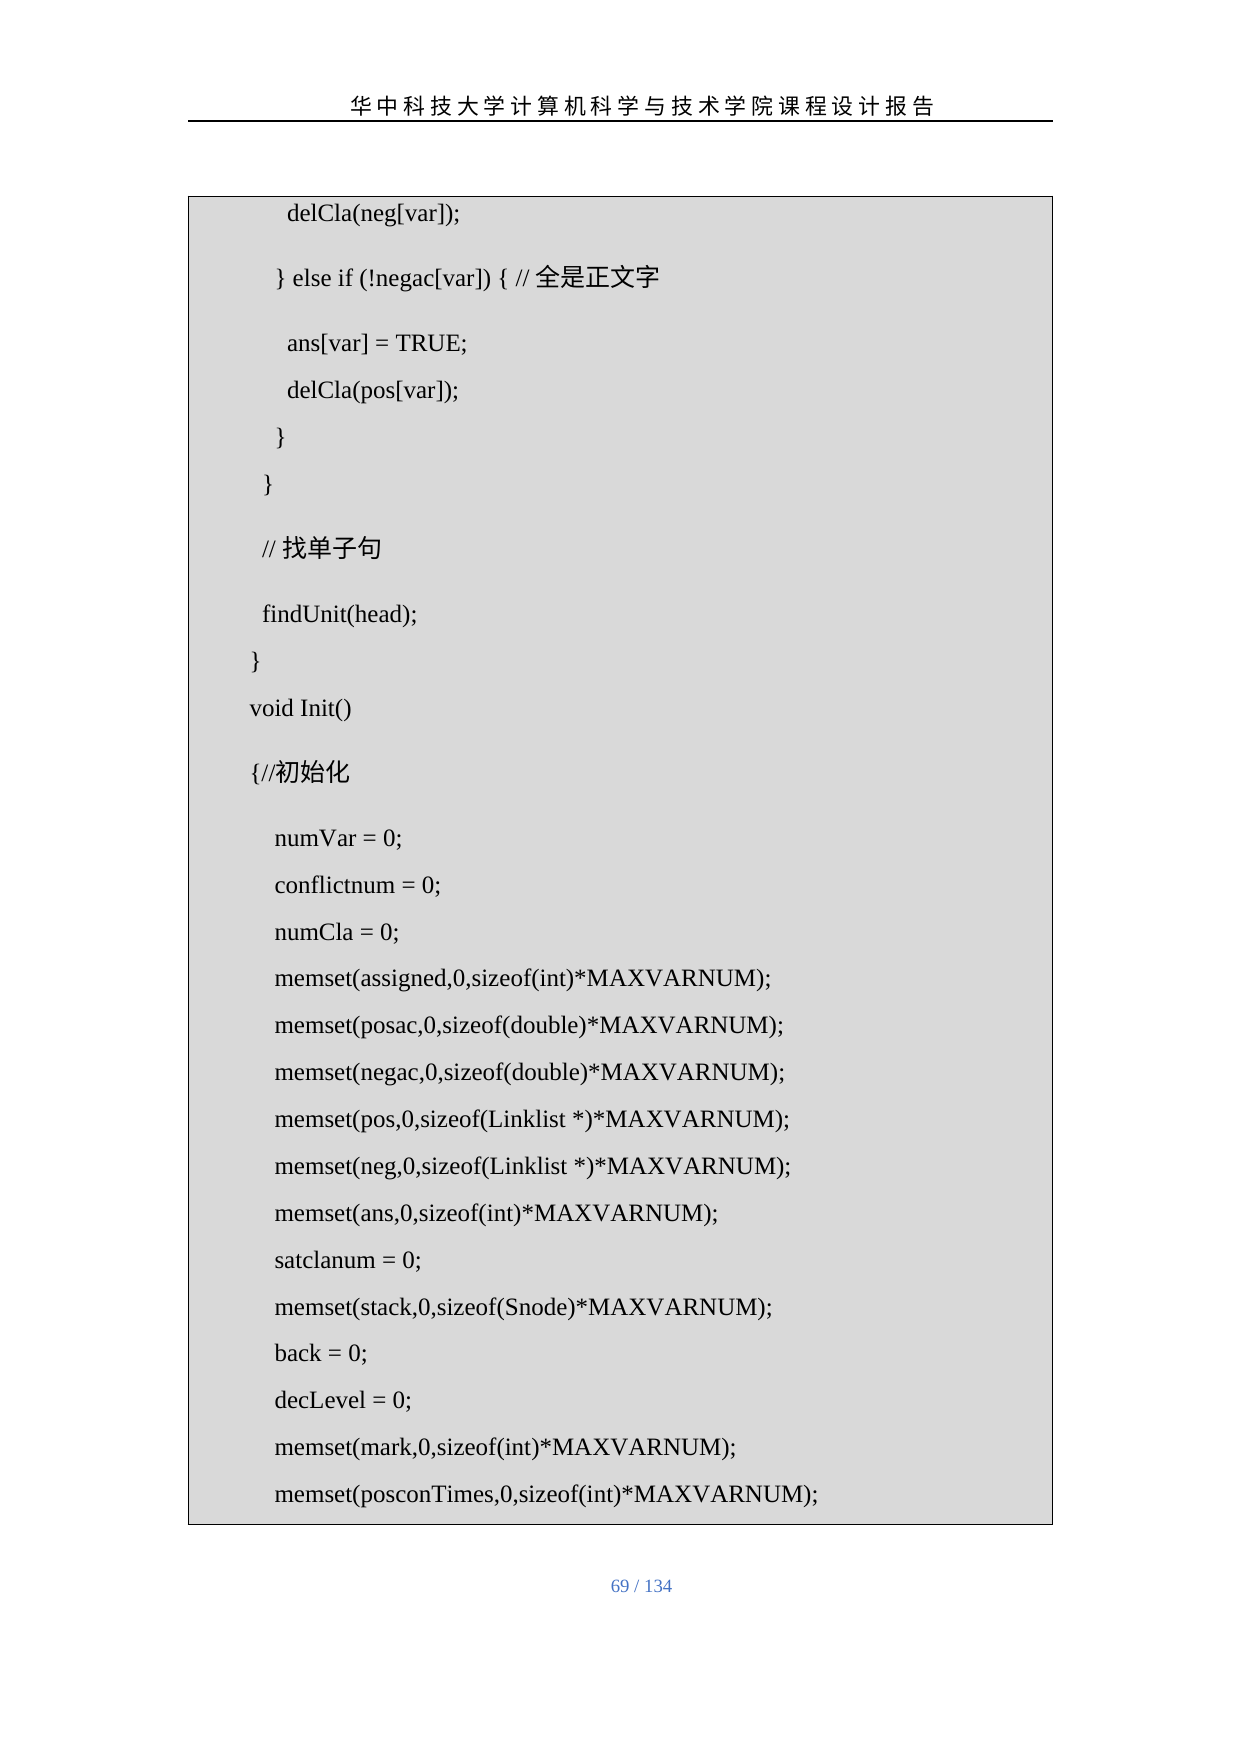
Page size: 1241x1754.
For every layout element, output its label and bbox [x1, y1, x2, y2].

table_header [189, 197, 1052, 1524]
